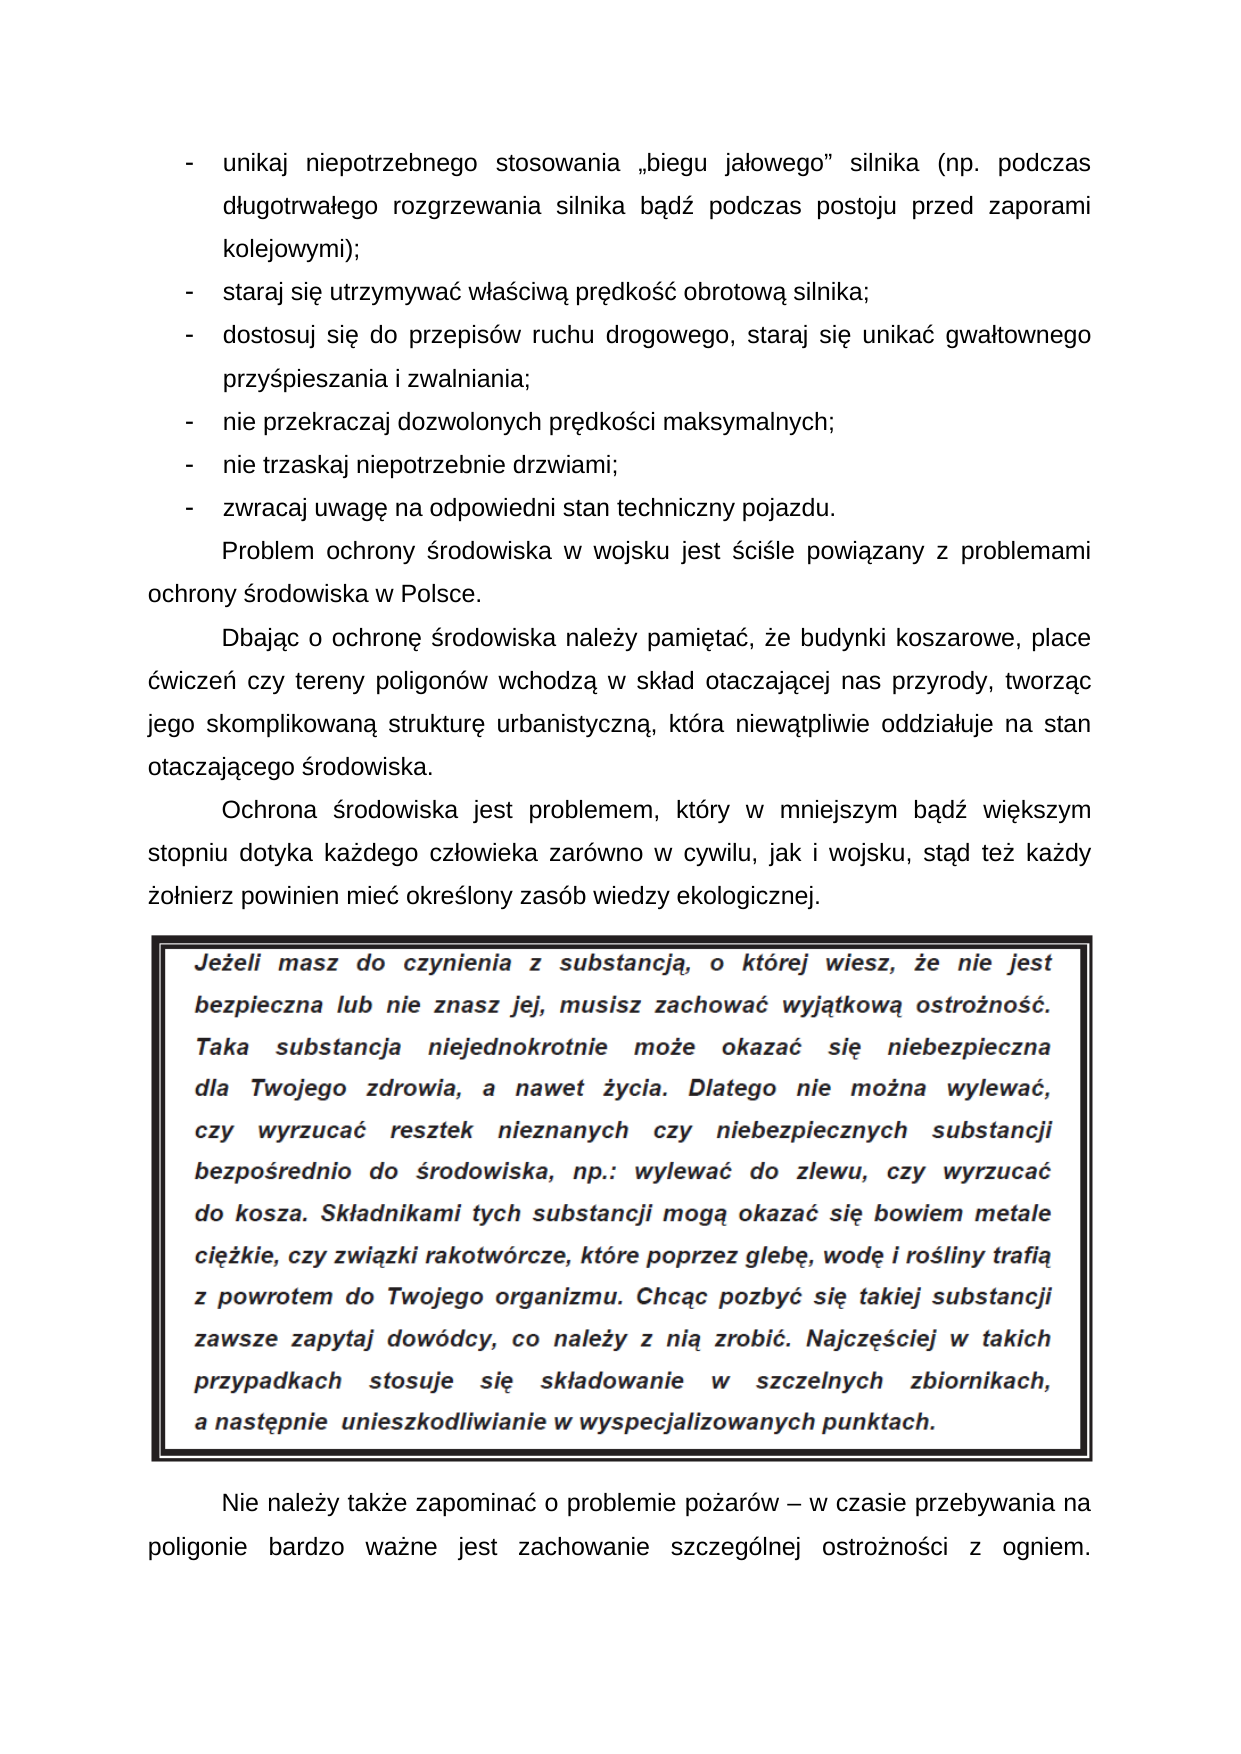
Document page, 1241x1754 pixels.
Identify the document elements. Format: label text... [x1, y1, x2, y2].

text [148, 1488, 1093, 1560]
text Ochrona środowiska jest problemem, który w mniejszym bądź większym stopniu dotyka każdego człowieka zarówno w cywilu, jak i wojsku, stąd też każdy żołnierz powinien mieć określony zasób wiedzy ekologicznej. [148, 795, 1093, 910]
list nie trzaskaj niepotrzebnie drzwiami; [185, 450, 1093, 479]
list dostosuj się do przepisów ruchu drogowego, staraj się unikać gwałtownego przyśpieszania i zwalniania; [185, 320, 1093, 392]
list nie przekraczaj dozwolonych prędkości maksymalnych; [185, 407, 1093, 436]
text Dbając o ochronę środowiska należy pamiętać, że budynki koszarowe, place ćwiczeń czy tereny poligonów wchodzą w skład otaczającej nas przyrody, tworząc jego skomplikowaną strukturę urbanistyczną, która niewątpliwie oddziałuje na stan otaczającego środowiska. [148, 623, 1093, 781]
text Problem ochrony środowiska w wojsku jest ściśle powiązany z problemami ochrony środowiska w Polsce. [148, 536, 1093, 608]
list zwracaj uwagę na odpowiedni stan techniczny pojazdu. [185, 493, 1093, 522]
list staraj się utrzymywać właściwą prędkość obrotową silnika; [185, 277, 1093, 306]
list unikaj niepotrzebnego stosowania „biegu jałowego” silnika (np. podczas długotrwałego rozgrzewania silnika bądź podczas postoju przed zaporami kolejowymi); [185, 148, 1093, 263]
